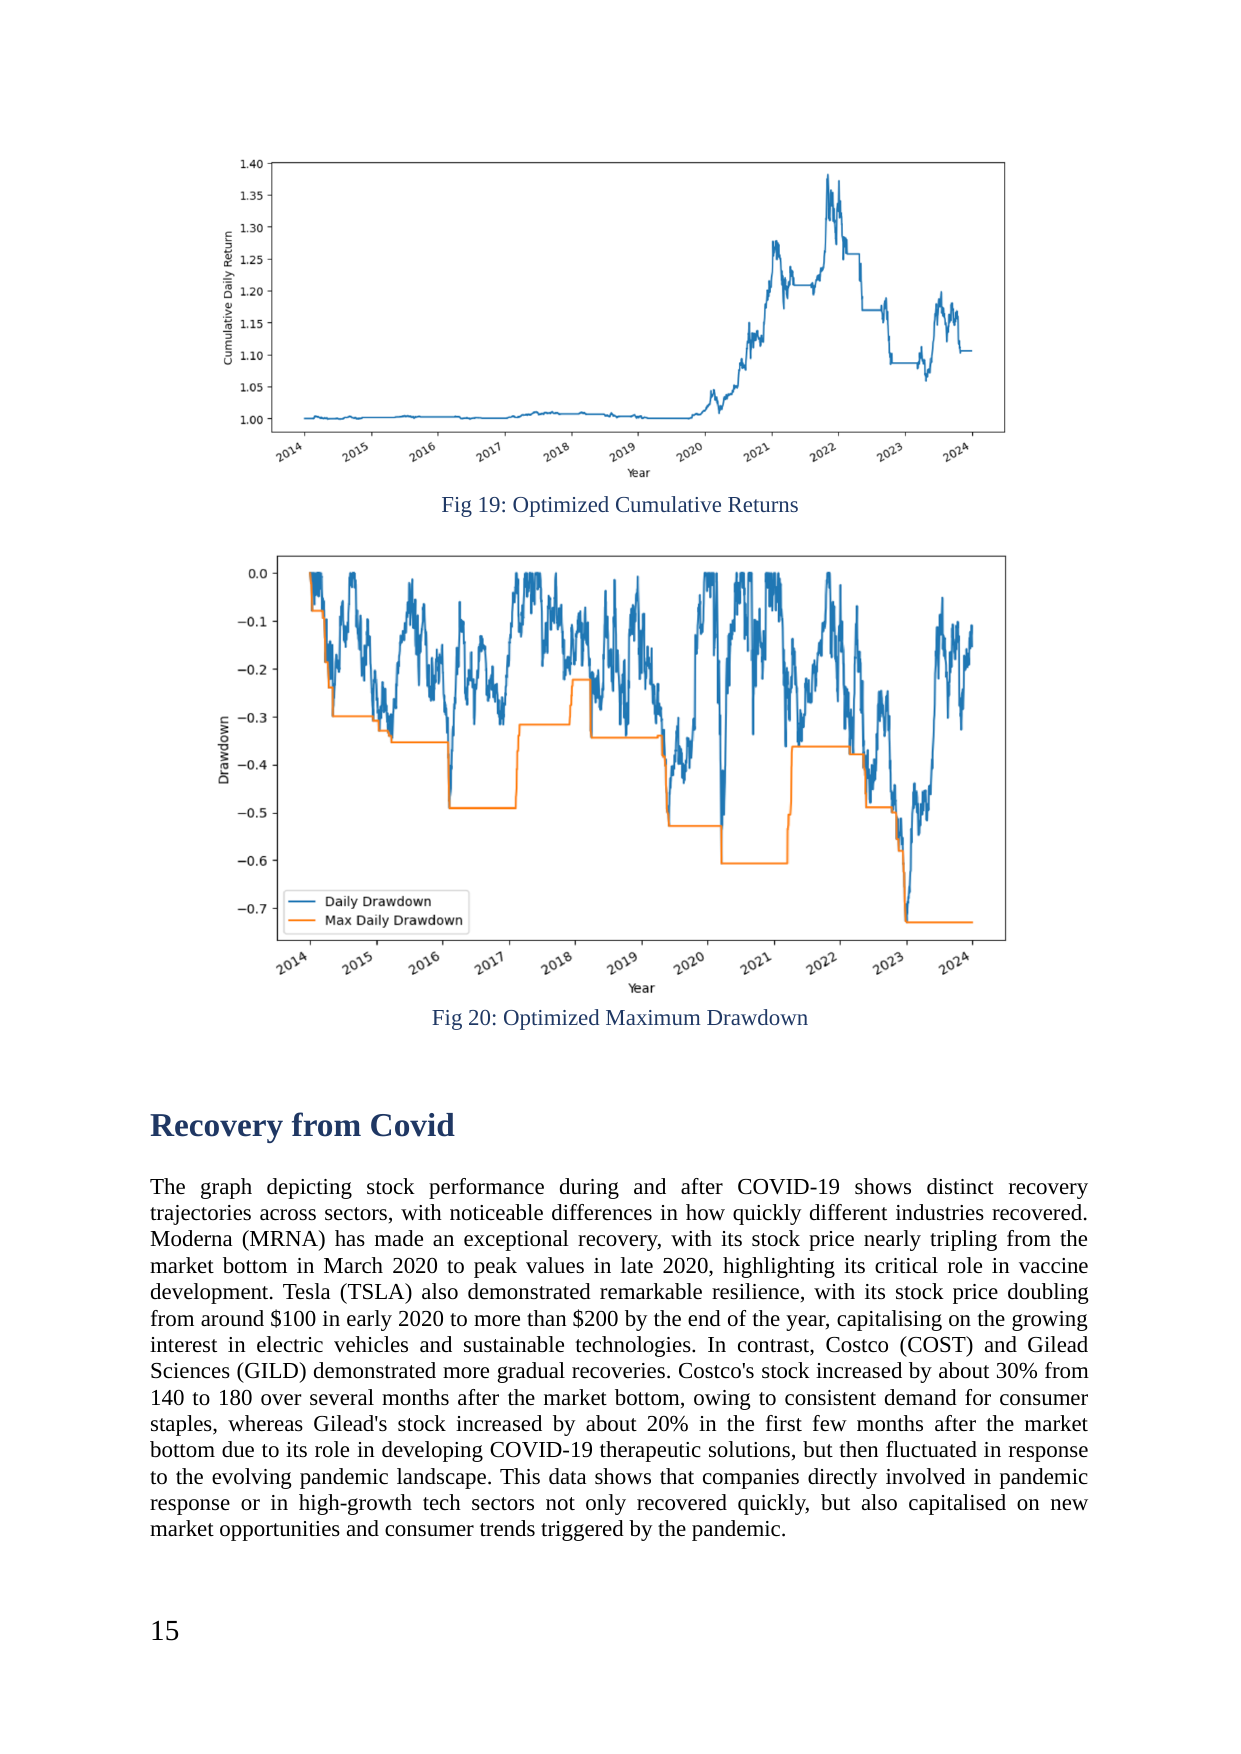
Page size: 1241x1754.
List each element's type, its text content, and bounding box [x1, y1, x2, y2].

subtitle Recovery from Covid [150, 1106, 1090, 1144]
picture [209, 548, 1031, 1000]
subtitle Fig 20: Optimized Maximum Drawdown [150, 1004, 1090, 1030]
picture [212, 150, 1028, 488]
subtitle Fig 19: Optimized Cumulative Returns [150, 491, 1090, 518]
text The graph depicting stock performance during and after COVID-19 shows distinct recovery trajectories across sectors, with noticeable differences in how quickly different industries recovered. Moderna (MRNA) has made an exceptional recovery, with its stock price nearly tripling from the market bottom in March 2020 to peak values in late 2020, highlighting its critical role in vaccine development. Tesla (TSLA) also demonstrated remarkable resilience, with its stock price doubling from around $100 in early 2020 to more than $200 by the end of the year, capitalising on the growing interest in electric vehicles and sustainable technologies. In contrast, Costco (COST) and Gilead Sciences (GILD) demonstrated more gradual recoveries. Costco's stock increased by about 30% from 140 to 180 over several months after the market bottom, owing to consistent demand for consumer staples, whereas Gilead's stock increased by about 20% in the first few months after the market bottom due to its role in developing COVID-19 therapeutic solutions, but then fluctuated in response to the evolving pandemic landscape. This data shows that companies directly involved in pandemic response or in high-growth tech sectors not only recovered quickly, but also capitalised on new market opportunities and consumer trends triggered by the pandemic. [150, 1173, 1090, 1542]
